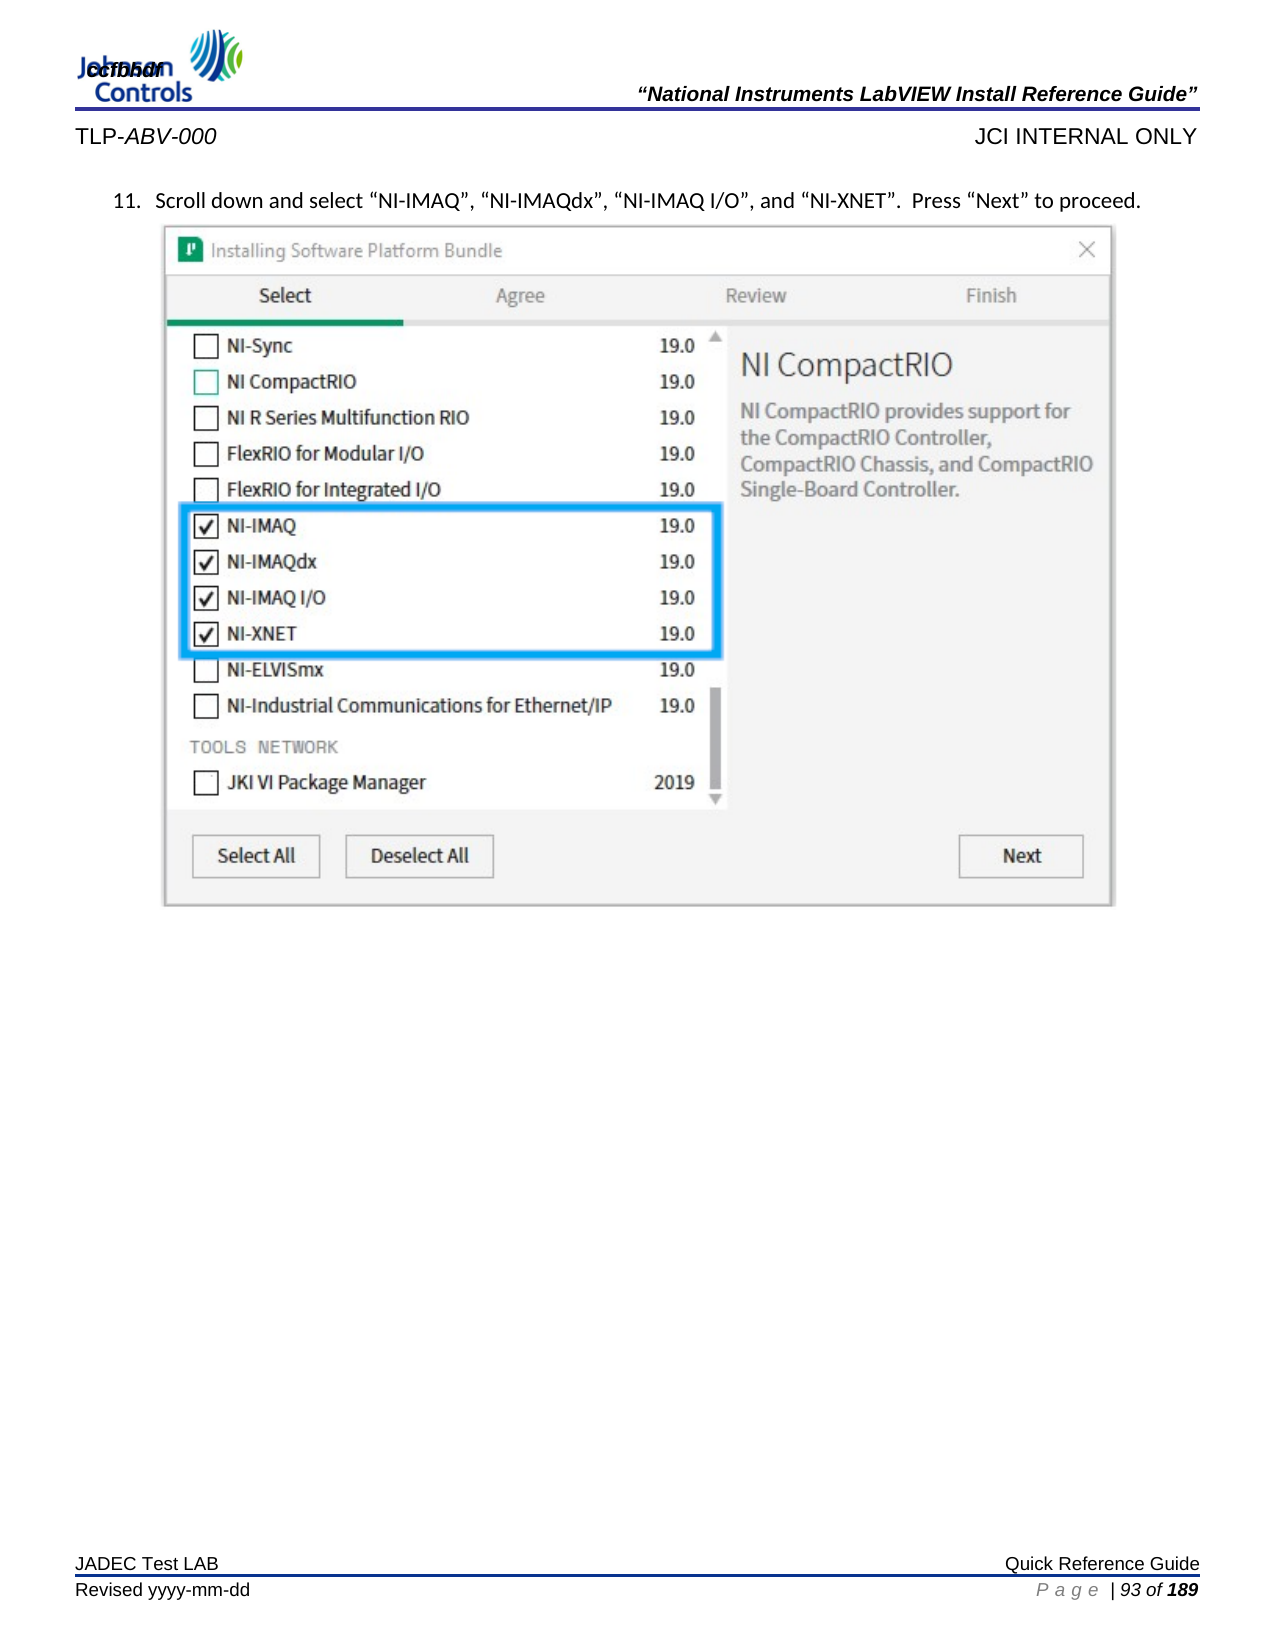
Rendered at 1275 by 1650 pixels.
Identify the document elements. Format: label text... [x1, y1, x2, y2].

picture [76, 26, 246, 105]
picture [158, 223, 1117, 910]
list Scroll down and select “NI-IMAQ”, “NI-IMAQdx”, “NI-IMAQ I/O”, and “NI-XNET”. Press “Next” to proceed. [112, 186, 1200, 214]
